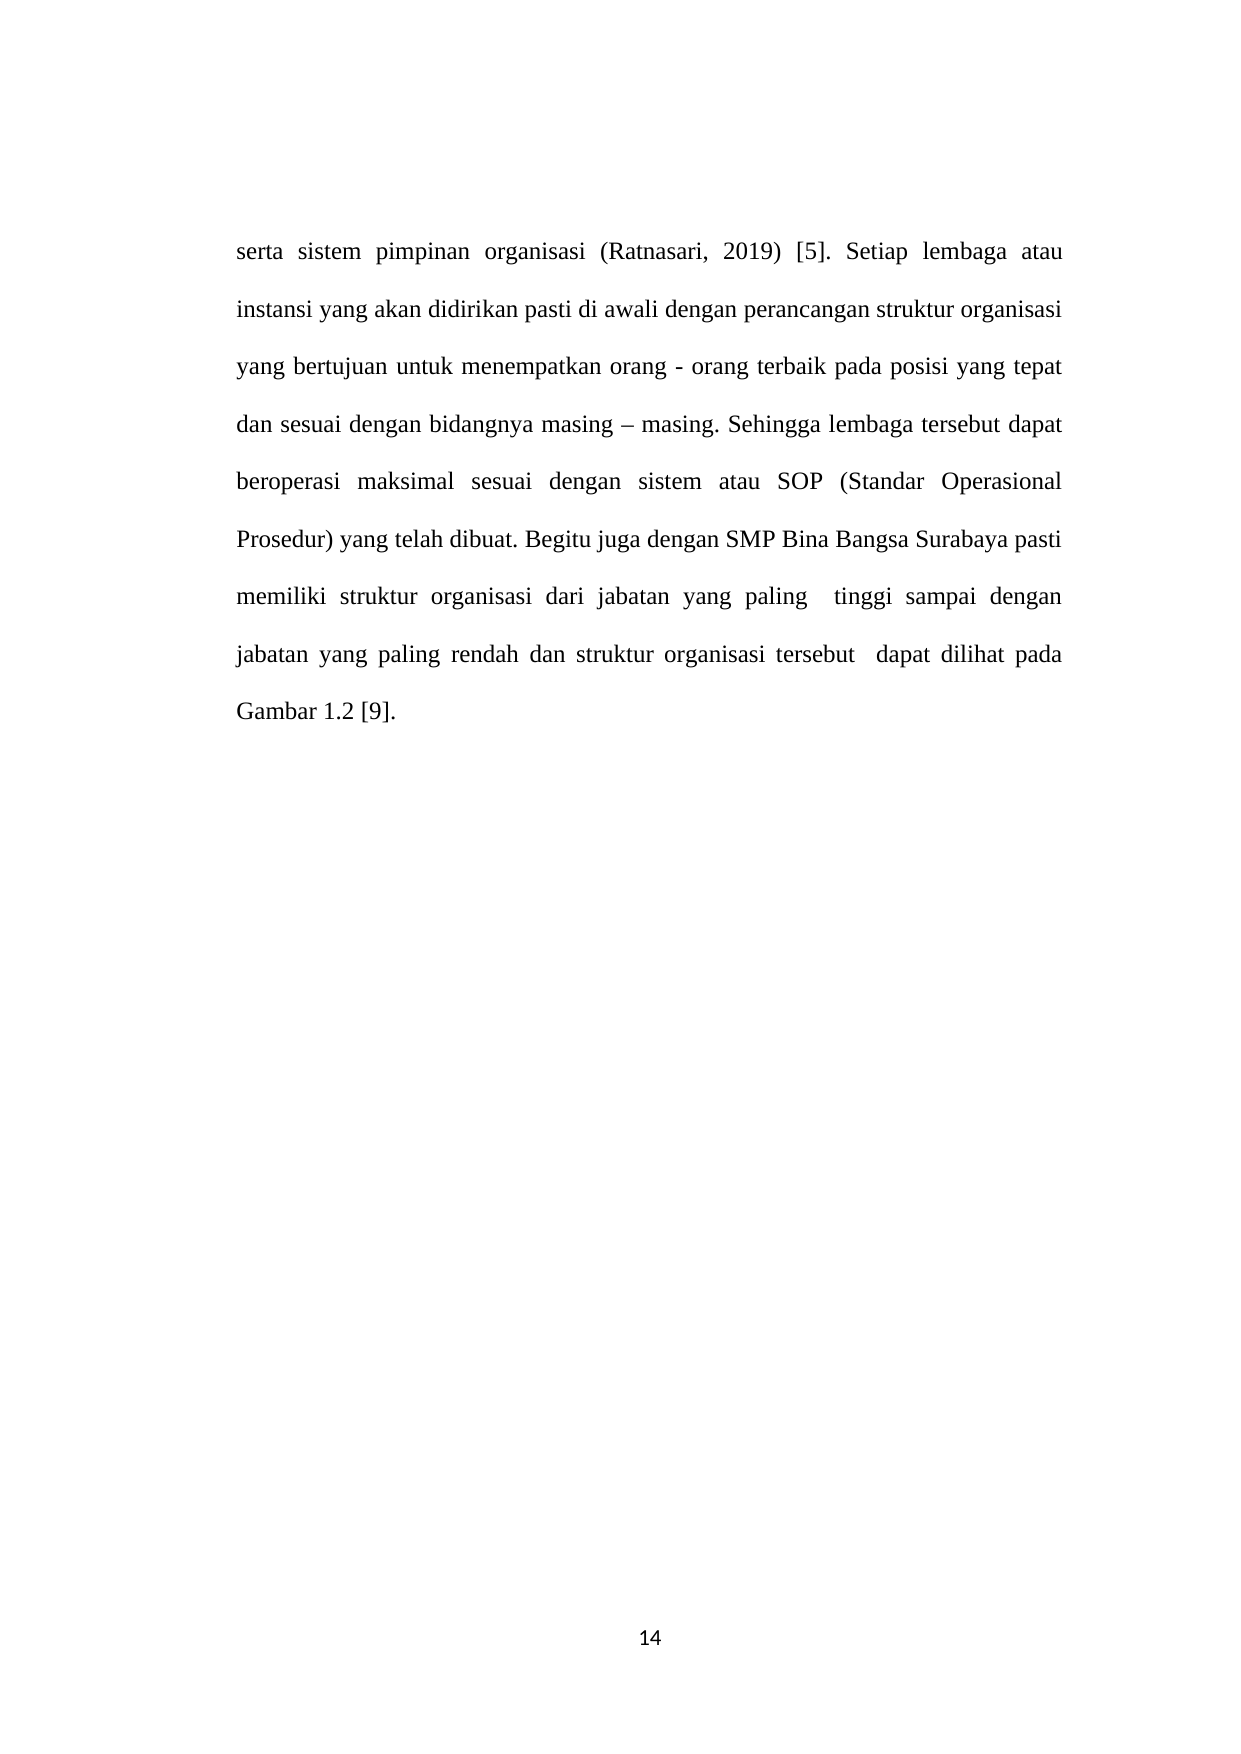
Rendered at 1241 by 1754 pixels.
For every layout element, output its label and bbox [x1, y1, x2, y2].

text [236, 236, 1063, 725]
